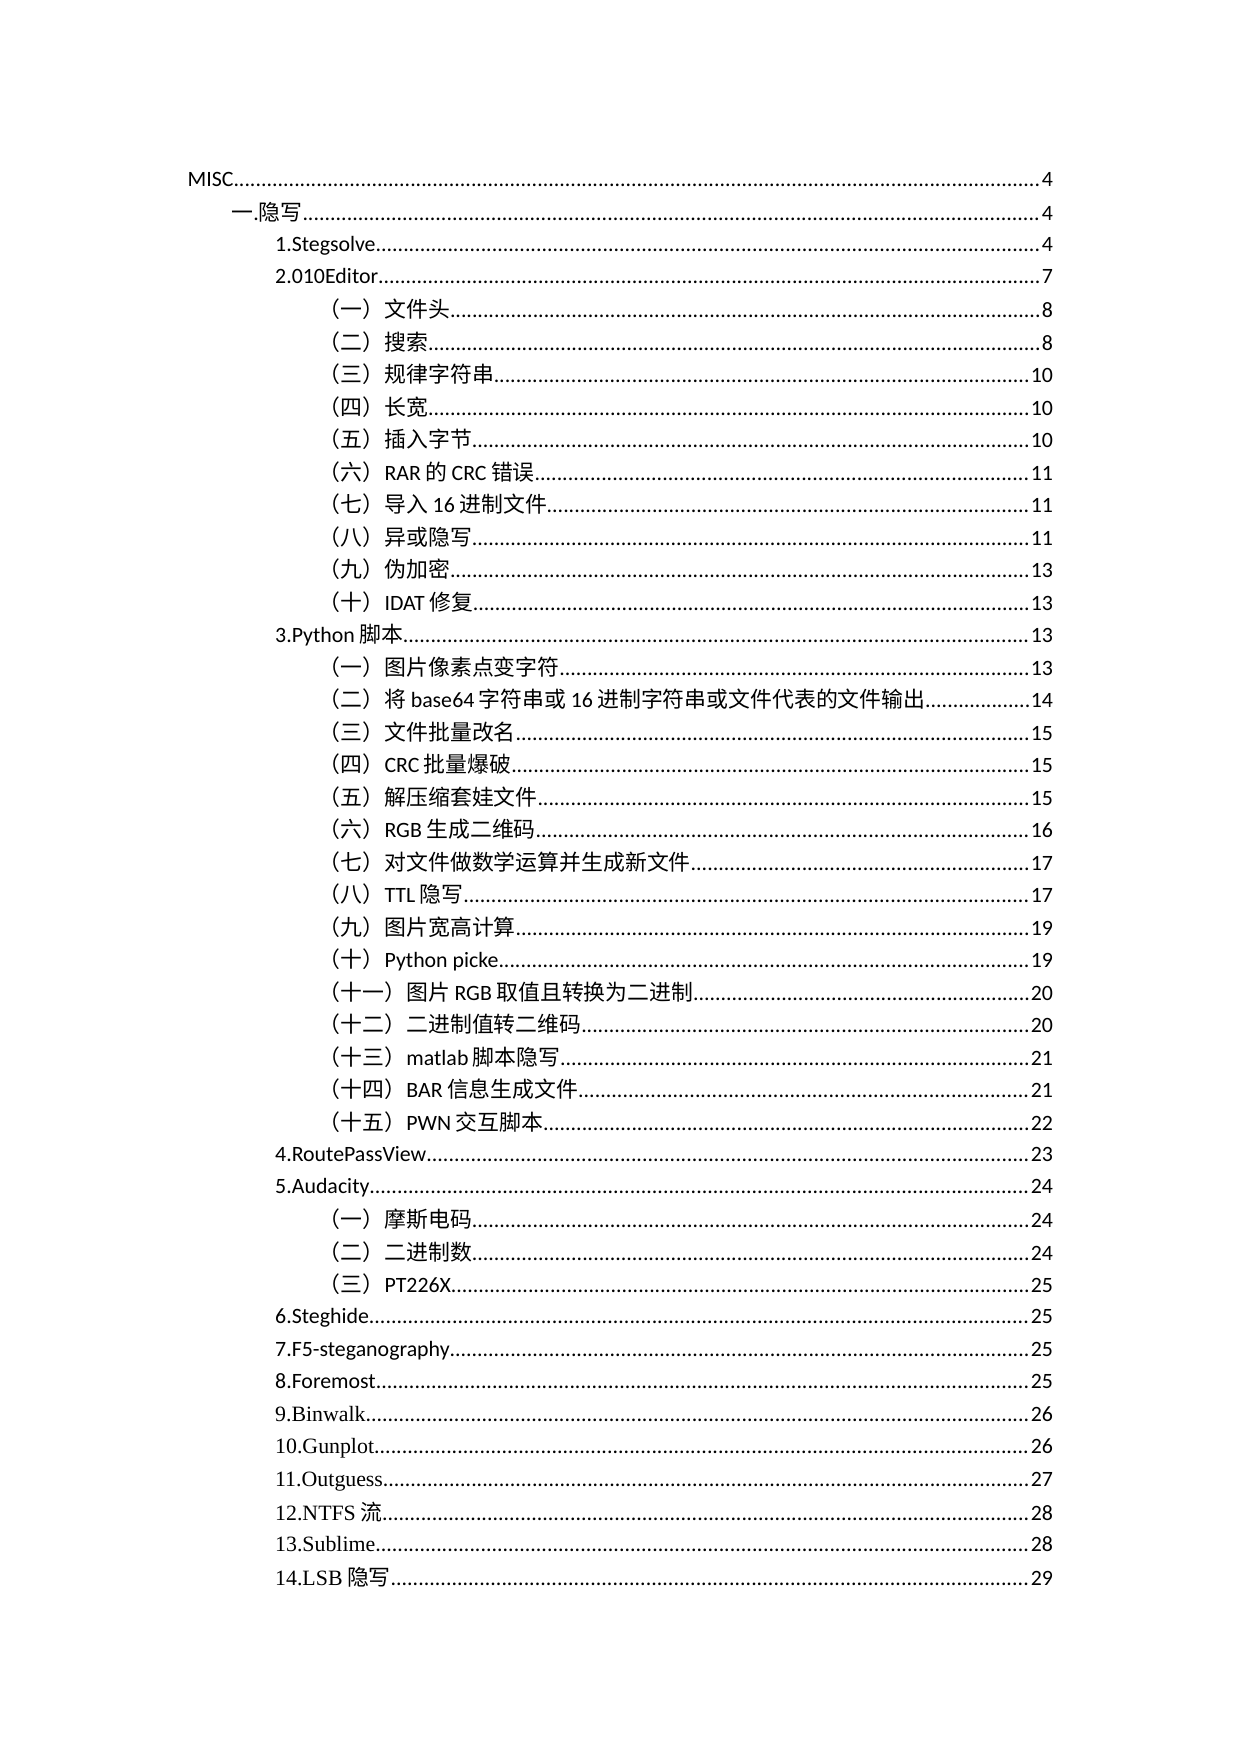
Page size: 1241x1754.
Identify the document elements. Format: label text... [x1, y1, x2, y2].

text （三）文件批量改名 15 [319, 714, 1053, 747]
text （五）解压缩套娃文件 15 [319, 779, 1053, 812]
text MISC 4 [187, 162, 1053, 194]
text （八）TTL隐写 17 [319, 877, 1053, 909]
text （二）搜索 8 [319, 324, 1053, 357]
text 4.RoutePassView 23 [275, 1137, 1053, 1169]
text 一.隐写 4 [231, 194, 1053, 227]
text （十）Python picke 19 [319, 942, 1053, 974]
text 6.Steghide 25 [275, 1299, 1053, 1332]
text 1.Stegsolve 4 [275, 227, 1053, 259]
text 13.Sublime 28 [275, 1527, 1053, 1559]
text （八）异或隐写 11 [319, 519, 1053, 552]
text （十）IDAT修复 13 [319, 584, 1053, 617]
text （三）规律字符串 10 [319, 357, 1053, 389]
text （二）将base64字符串或16进制字符串或文件代表的文件输出 14 [319, 682, 1053, 714]
text （七）导入16进制文件 11 [319, 487, 1053, 519]
text （五）插入字节 10 [319, 422, 1053, 454]
text （六）RGB生成二维码 16 [319, 812, 1053, 844]
text （一）摩斯电码 24 [319, 1202, 1053, 1234]
text 2.010Editor 7 [275, 259, 1053, 292]
text 10.Gunplot 26 [275, 1429, 1053, 1462]
text （二）二进制数 24 [319, 1234, 1053, 1267]
text （一）图片像素点变字符 13 [319, 649, 1053, 682]
text （一）文件头 8 [319, 292, 1053, 324]
text 9.Binwalk 26 [275, 1397, 1053, 1429]
text （三）PT226X 25 [319, 1267, 1053, 1299]
text 5.Audacity 24 [275, 1169, 1053, 1202]
text 14.LSB隐写 29 [275, 1559, 1053, 1592]
text （十五）PWN交互脚本 22 [319, 1104, 1053, 1137]
text （四）CRC批量爆破 15 [319, 747, 1053, 779]
text 12.NTFS流 28 [275, 1494, 1053, 1527]
text （七）对文件做数学运算并生成新文件 17 [319, 844, 1053, 877]
text （十四）BAR信息生成文件 21 [319, 1072, 1053, 1104]
text 8.Foremost 25 [275, 1364, 1053, 1397]
text （九）图片宽高计算 19 [319, 909, 1053, 942]
text （四）长宽 10 [319, 389, 1053, 422]
text （十二）二进制值转二维码 20 [319, 1007, 1053, 1039]
text 11.Outguess 27 [275, 1462, 1053, 1494]
text 7.F5-steganography 25 [275, 1332, 1053, 1364]
text （十三）matlab脚本隐写 21 [319, 1039, 1053, 1072]
text 3.Python脚本 13 [275, 617, 1053, 649]
text （十一）图片RGB取值且转换为二进制 20 [319, 974, 1053, 1007]
text （六）RAR的CRC错误 11 [319, 454, 1053, 487]
text （九）伪加密 13 [319, 552, 1053, 584]
